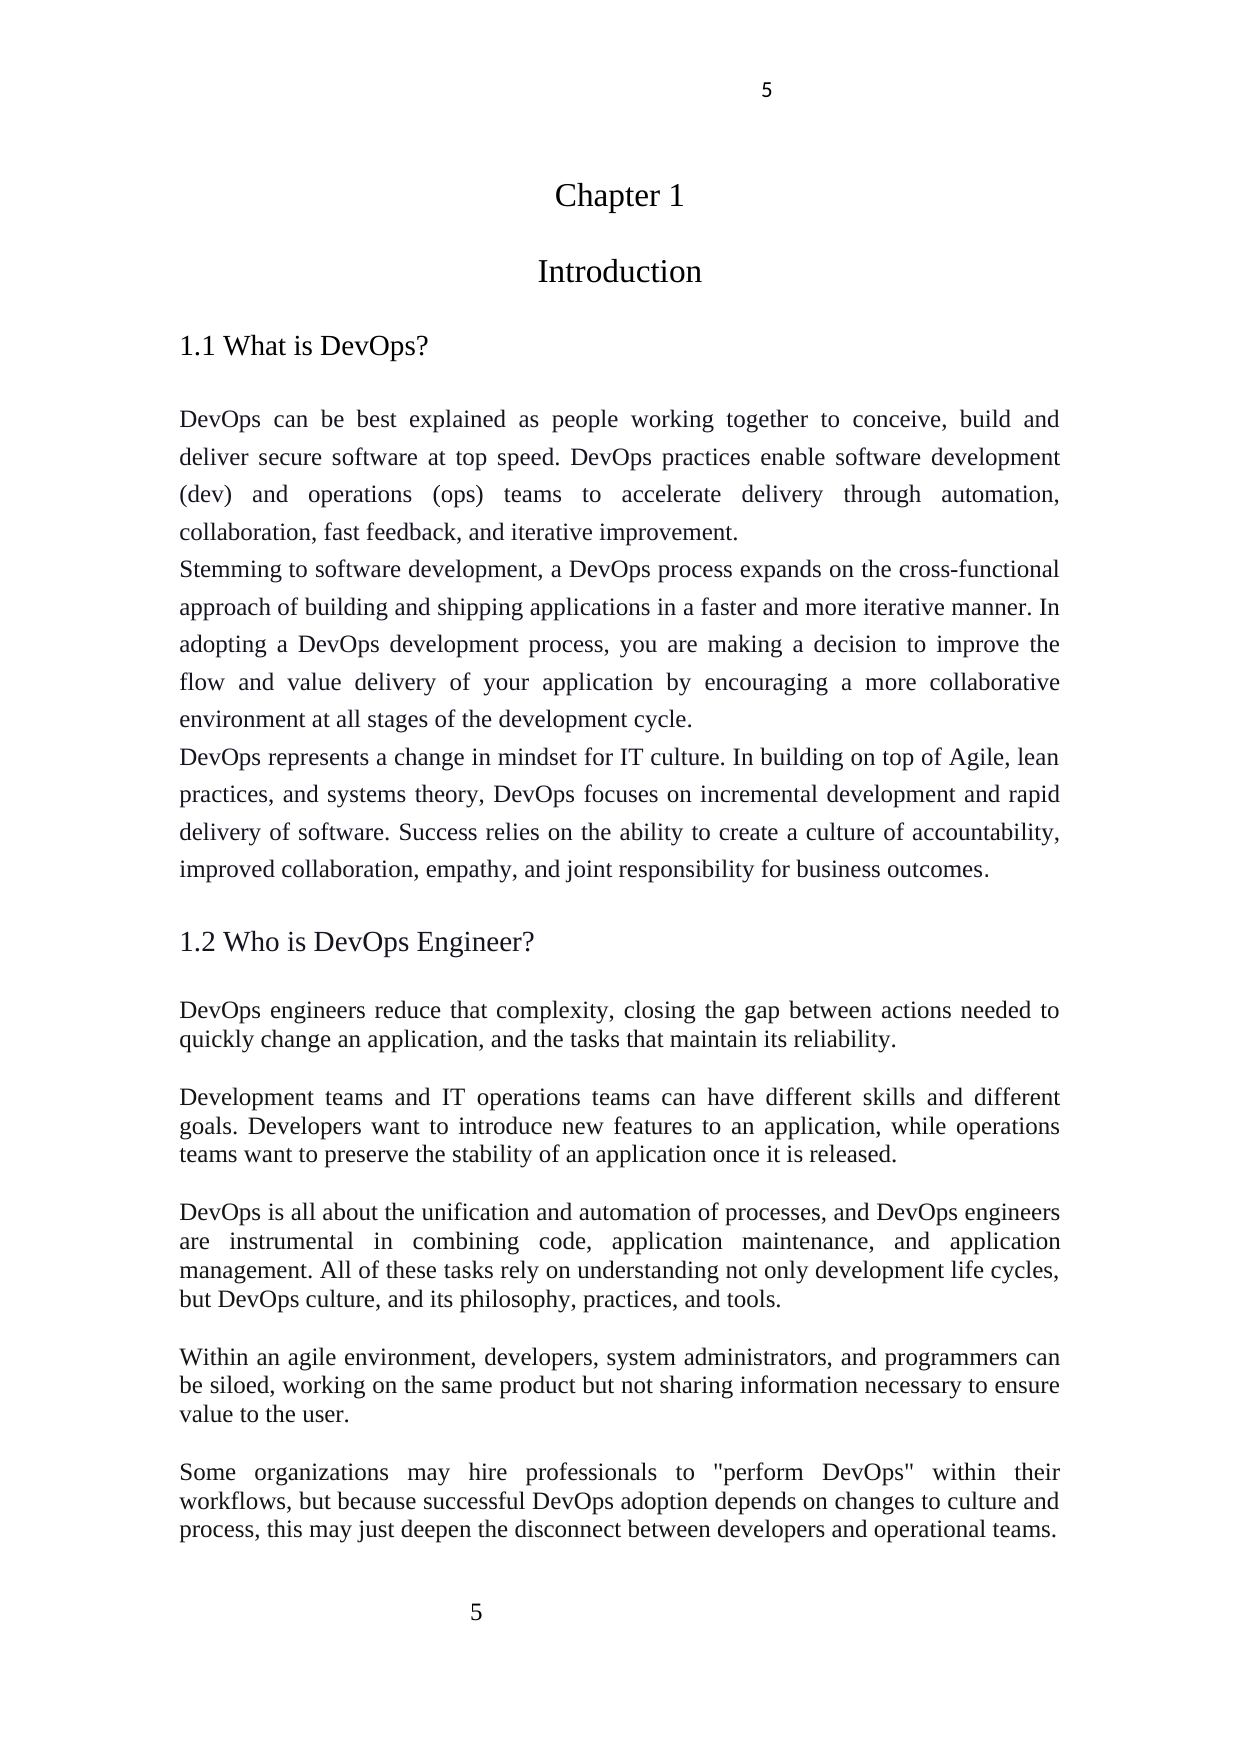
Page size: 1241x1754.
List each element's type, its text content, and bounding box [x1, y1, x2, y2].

text Within an agile environment, developers, system administrators, and programmers can be siloed, working on the same product but not sharing information necessary to ensure value to the user. [179, 1342, 1061, 1428]
text Development teams and IT operations teams can have different skills and different goals. Developers want to introduce new features to an application, while operations teams want to preserve the stability of an application once it is released. [179, 1082, 1061, 1168]
text Chapter 1 [179, 175, 1060, 213]
list Who is DevOps Engineer? [179, 920, 1061, 958]
text DevOps can be best explained as people working together to conceive, build and deliver secure software at top speed. DevOps practices enable software development (dev) and operations (ops) teams to accelerate delivery through automation, collaboration, fast feedback, and iterative improvement. [179, 395, 1061, 545]
text DevOps represents a change in mindset for IT culture. In building on top of Agile, lean practices, and systems theory, DevOps focuses on incremental development and rapid delivery of software. Success relies on the ability to create a culture of accountability, improved collaboration, empathy, and joint responsibility for business outcomes. [179, 733, 1061, 883]
text Some organizations may hire professionals to "perform DevOps" within their workflows, but because successful DevOps adoption depends on changes to culture and process, this may just deepen the disconnect between developers and operational teams. [179, 1457, 1061, 1543]
text DevOps engineers reduce that complexity, closing the gap between actions needed to quickly change an application, and the tasks that maintain its reliability. [179, 995, 1061, 1053]
text DevOps is all about the unification and automation of processes, and DevOps engineers are instrumental in combining code, application maintenance, and application management. All of these tasks rely on understanding not only development life cycles, but DevOps culture, and its philosophy, practices, and tools. [179, 1197, 1061, 1312]
text Stemming to software development, a DevOps process expands on the cross-functional approach of building and shipping applications in a faster and more iterative manner. In adopting a DevOps development process, you are making a decision to improve the flow and value delivery of your application by encouraging a more collaborative environment at all stages of the development cycle. [179, 545, 1061, 733]
text Introduction [179, 252, 1060, 290]
list What is DevOps? [179, 328, 1060, 362]
